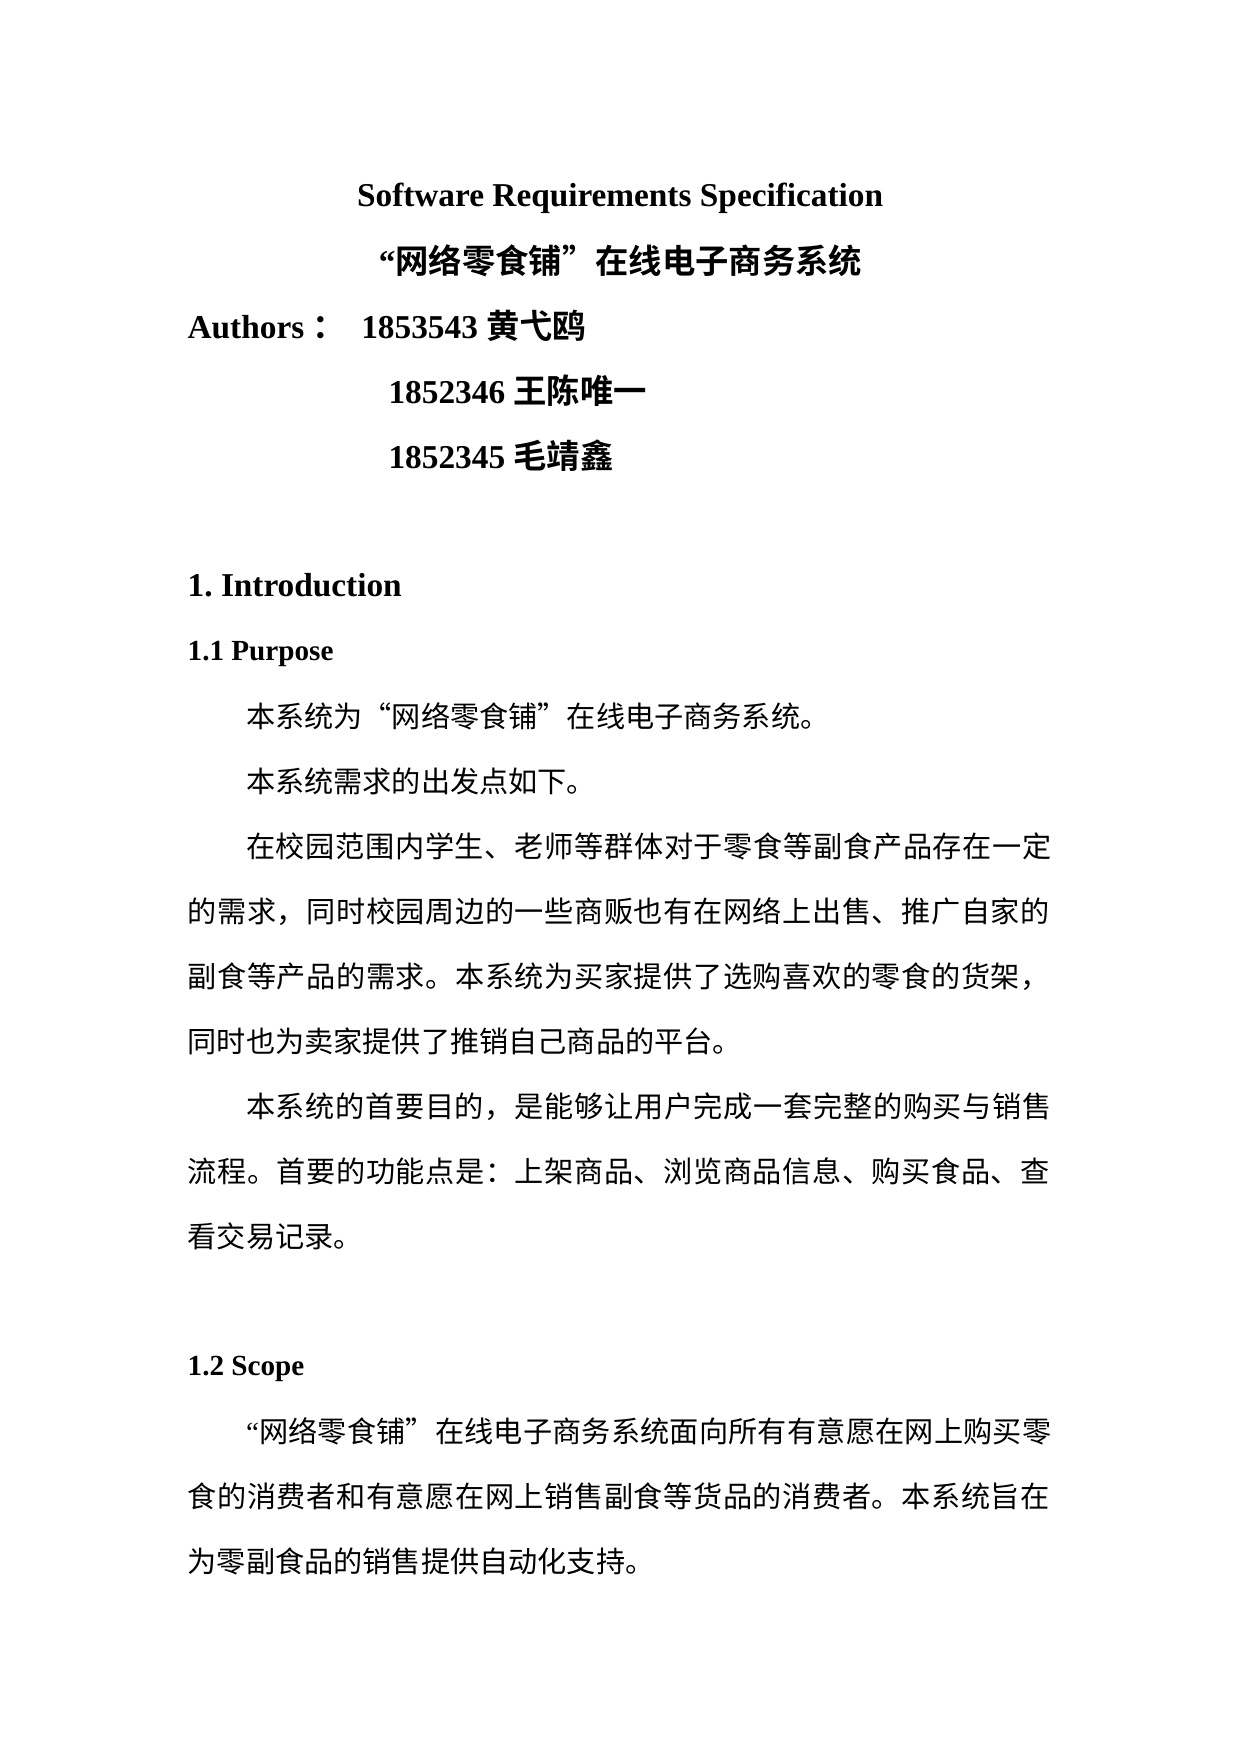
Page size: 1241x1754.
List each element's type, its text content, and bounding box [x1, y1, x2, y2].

text 1852345 毛靖鑫 [187, 422, 1053, 487]
text 1852346 王陈唯一 [187, 357, 1053, 422]
text 本系统需求的出发点如下。 [187, 747, 1053, 812]
text 本系统的首要目的，是能够让用户完成一套完整的购买与销售流程。首要的功能点是：上架商品、浏览商品信息、购买食品、查看交易记录。 [187, 1072, 1053, 1267]
text Authors ： 1853543 黄弋鸥 [187, 292, 1053, 357]
text “网络零食铺”在线电子商务系统 [187, 227, 1053, 292]
text 本系统为“网络零食铺”在线电子商务系统。 [187, 682, 1053, 747]
text 在校园范围内学生、老师等群体对于零食等副食产品存在一定的需求，同时校园周边的一些商贩也有在网络上出售、推广自家的副食等产品的需求。本系统为买家提供了选购喜欢的零食的货架，同时也为卖家提供了推销自己商品的平台。 [187, 812, 1053, 1072]
text 1.2 Scope [187, 1332, 1053, 1397]
text 1.1 Purpose [187, 617, 1053, 682]
text 1. Introduction [187, 552, 1053, 617]
text “网络零食铺”在线电子商务系统面向所有有意愿在网上购买零食的消费者和有意愿在网上销售副食等货品的消费者。本系统旨在为零副食品的销售提供自动化支持。 [187, 1397, 1053, 1592]
text Software Requirements Specification [187, 162, 1053, 227]
